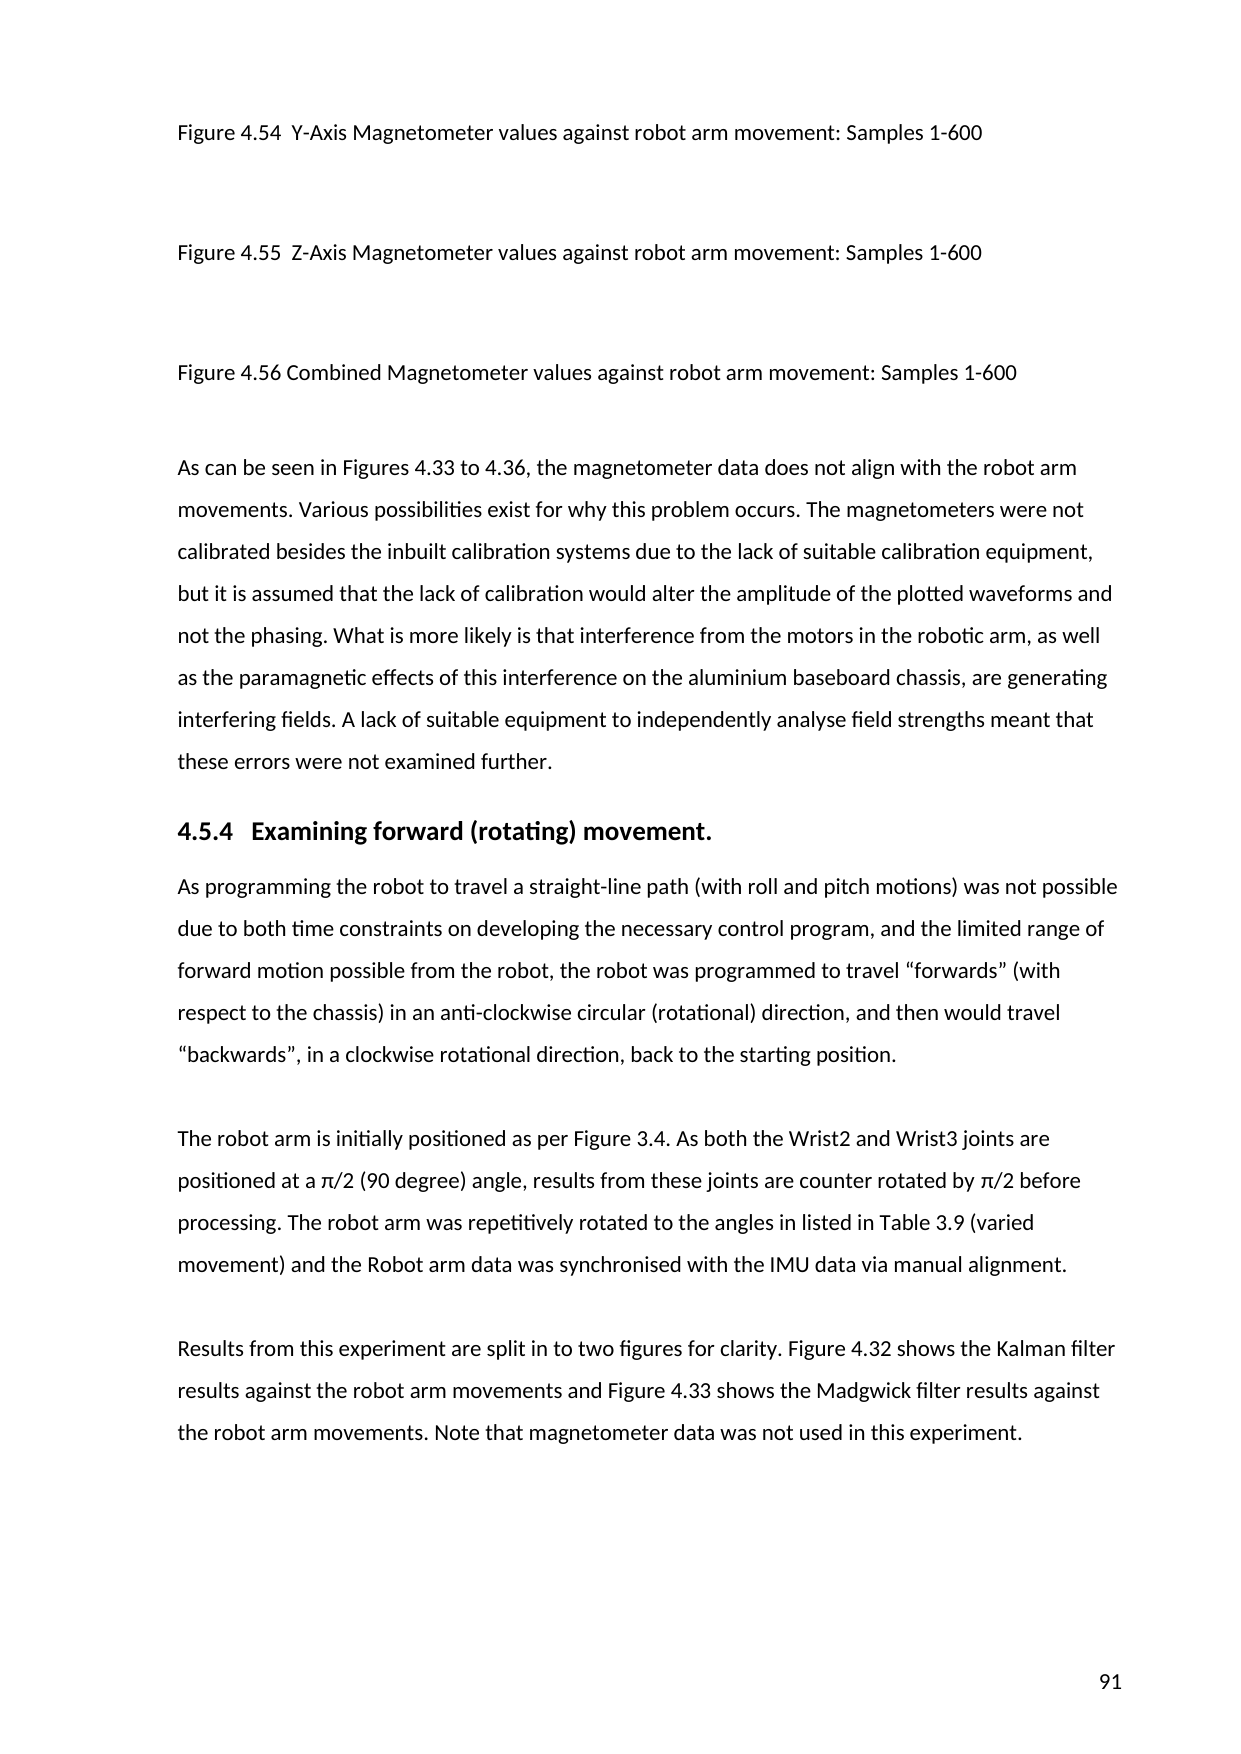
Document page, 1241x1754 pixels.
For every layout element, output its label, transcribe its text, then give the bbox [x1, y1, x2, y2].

subtitle Examining forward (rotating) movement. [177, 814, 1122, 847]
text As can be seen in Figures 4.33 to 4.36, the magnetometer data does not align with the robot arm movements. Various possibilities exist for why this problem occurs. The magnetometers were not calibrated besides the inbuilt calibration systems due to the lack of suitable calibration equipment, but it is assumed that the lack of calibration would alter the amplitude of the plotted waveforms and not the phasing. What is more likely is that interference from the motors in the robotic arm, as well as the paramagnetic effects of this interference on the aluminium baseboard chassis, are generating interfering fields. A lack of suitable equipment to independently analyse field strengths meant that these errors were not examined further. [177, 411, 1122, 775]
text As programming the robot to travel a straight-line path (with roll and pitch motions) was not possible due to both time constraints on developing the necessary control program, and the limited range of forward motion possible from the robot, the robot was programmed to travel “forwards” (with respect to the chassis) in an anti-clockwise circular (rotational) direction, and then would travel “backwards”, in a clockwise rotational direction, back to the starting position. The robot arm is initially positioned as per Figure 3.4. As both the Wrist2 and Wrist3 joints are positioned at a π/2 (90 degree) angle, results from these joints are counter rotated by π/2 before processing. The robot arm was repetitively rotated to the angles in listed in Table 3.9 (varied movement) and the Robot arm data was synchronised with the IMU data via manual alignment. Results from this experiment are split in to two figures for clarity. Figure 4.32 shows the Kalman filter results against the robot arm movements and Figure 4.33 shows the Madgwick filter results against the robot arm movements. Note that magnetometer data was not used in this experiment. [177, 872, 1122, 1446]
